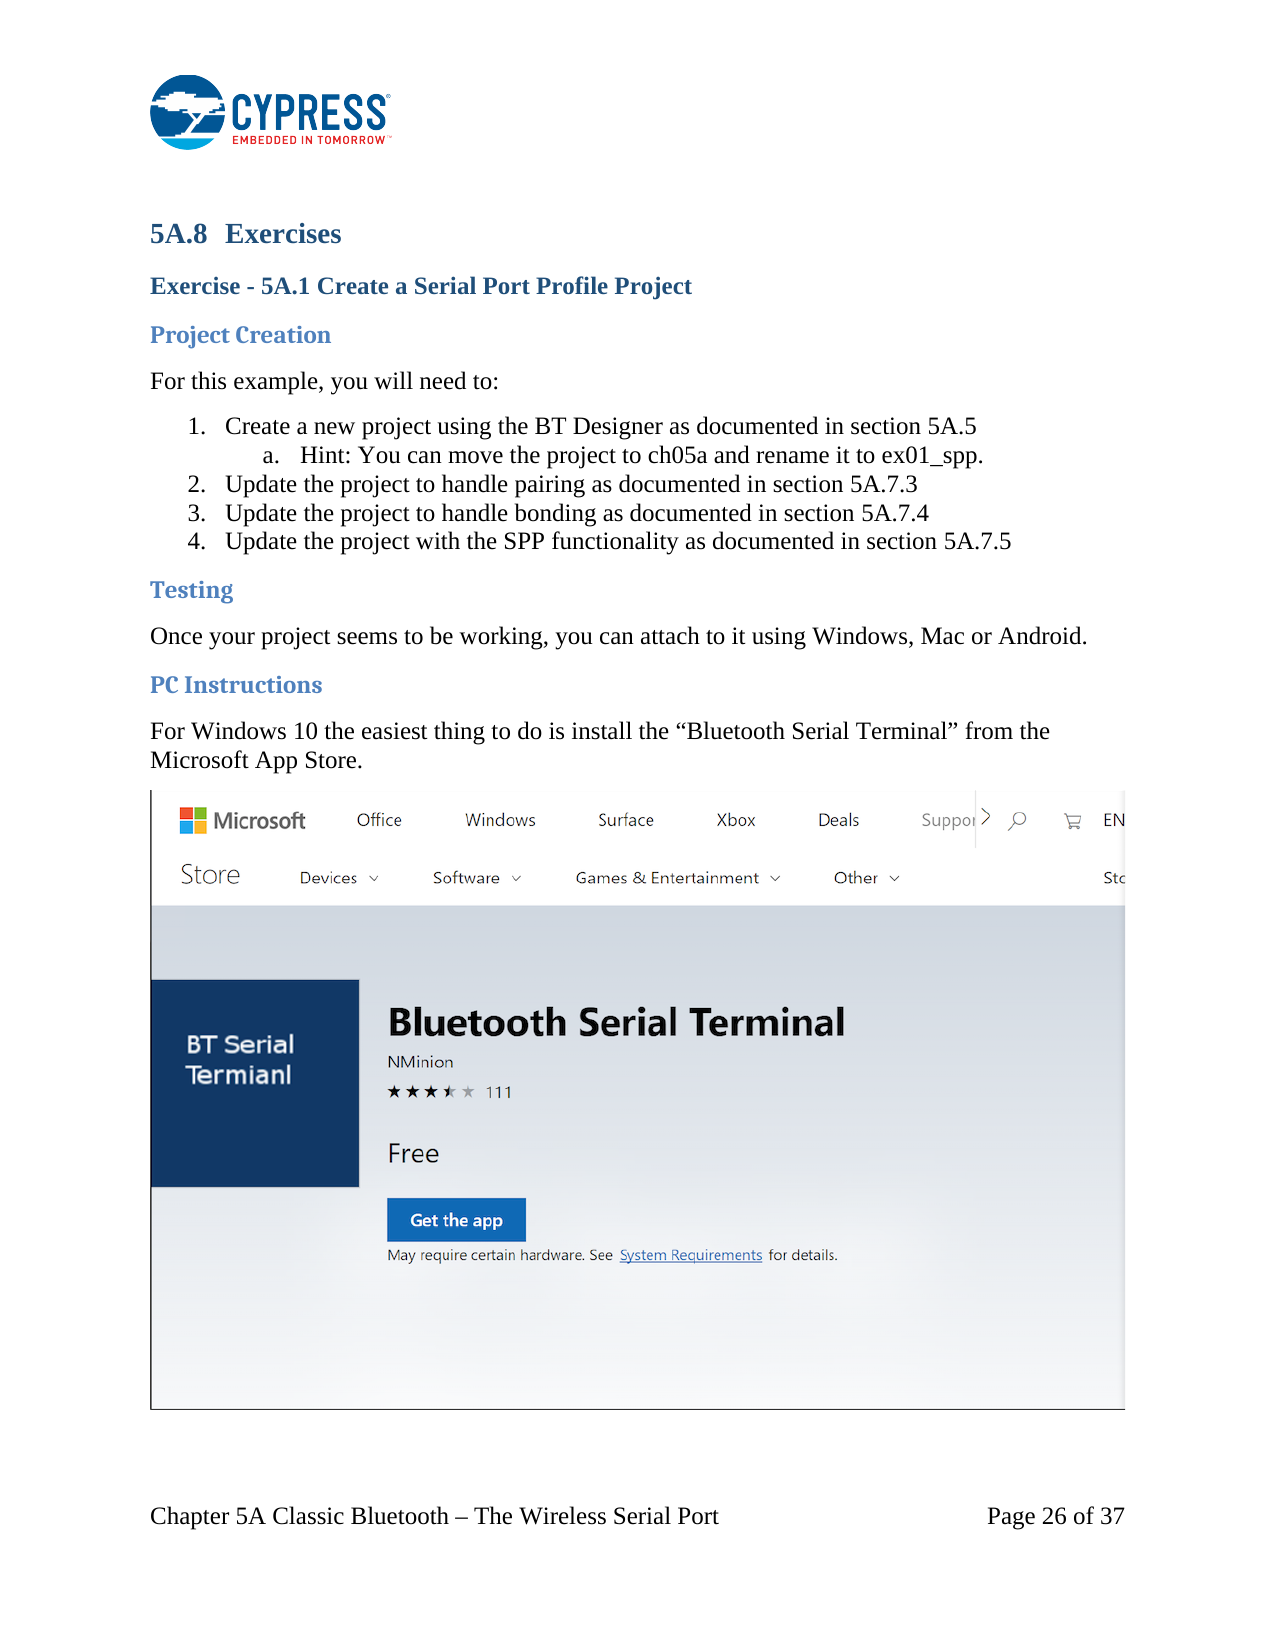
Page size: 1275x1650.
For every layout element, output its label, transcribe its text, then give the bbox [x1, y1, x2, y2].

list Hint: You can move the project to ch05a and rename it to ex01_spp. [262, 440, 1125, 469]
list Update the project to handle bonding as documented in section 5A.7.4 [187, 498, 1125, 526]
text Once your project seems to be working, you can attach to it using Windows, Mac or Android. [150, 621, 1125, 650]
list Update the project to handle pairing as documented in section 5A.7.3 [187, 469, 1125, 498]
list Create a new project using the BT Designer as documented in section 5A.5 [187, 411, 1125, 440]
subtitle Project Creation [150, 321, 1125, 349]
list Update the project with the SPP functionality as documented in section 5A.7.5 [187, 526, 1125, 555]
picture [150, 790, 1125, 1410]
subtitle Testing [150, 576, 1125, 605]
picture [150, 75, 392, 150]
text For this example, you will need to: [150, 366, 1125, 395]
text For Windows 10 the easiest thing to do is install the “Bluetooth Serial Terminal” from the Microsoft App Store. [150, 716, 1125, 774]
text Create a Serial Port Profile Project [150, 271, 1125, 300]
subtitle PC Instructions [150, 671, 1125, 700]
subtitle Exercises [112, 217, 1125, 250]
